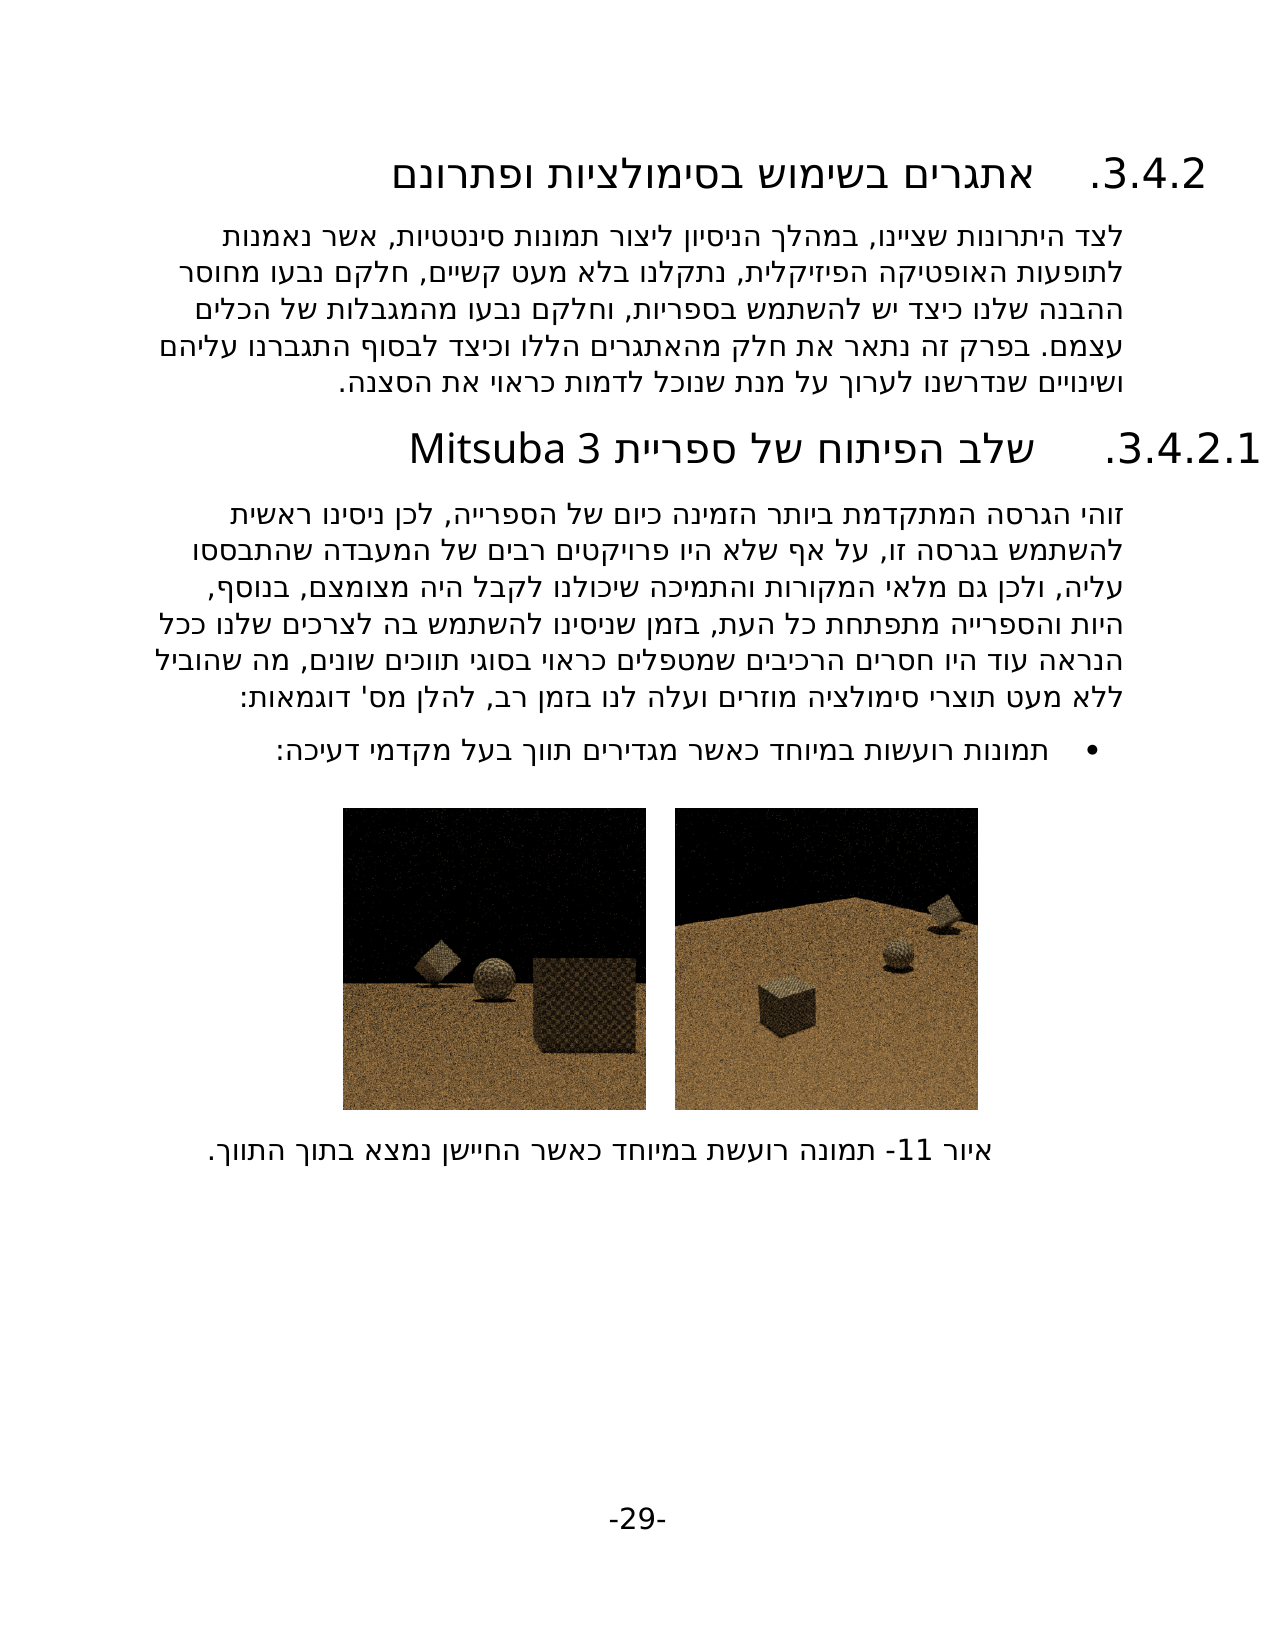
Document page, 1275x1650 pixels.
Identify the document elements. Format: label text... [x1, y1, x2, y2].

text זוהי הגרסה המתקדמת ביותר הזמינה כיום של הספרייה, לכן ניסינו ראשית להשתמש בגרסה זו, על אף שלא היו פרויקטים רבים של המעבדה שהתבססו עליה, ולכן גם מלאי המקורות והתמיכה שיכולנו לקבל היה מצומצם, בנוסף, היות והספרייה מתפתחת כל העת, בזמן שניסינו להשתמש בה לצרכים שלנו ככל הנראה עוד היו חסרים הרכיבים שמטפלים כראוי בסוגי תווכים שונים, מה שהוביל ללא מעט תוצרי סימולציה מוזרים ועלה לנו בזמן רב, להלן מס' דוגמאות: [150, 497, 1125, 714]
list תמונות רועשות במיוחד כאשר מגדירים תווך בעל מקדמי דעיכה: [150, 734, 1087, 768]
picture [240, 787, 1035, 1114]
text לצד היתרונות שציינו, במהלך הניסיון ליצור תמונות סינטטיות, אשר נאמנות לתופעות האופטיקה הפיזיקלית, נתקלנו בלא מעט קשיים, חלקם נבעו מחוסר ההבנה שלנו כיצד יש להשתמש בספריות, וחלקם נבעו מהמגבלות של הכלים עצמם. בפרק זה נתאר את חלק מהאתגרים הללו וכיצד לבסוף התגברנו עליהם ושינויים שנדרשנו לערוך על מנת שנוכל לדמות כראוי את הסצנה. [150, 219, 1125, 400]
text איור 11- תמונה רועשת במיוחד כאשר החיישן נמצא בתוך התווך. [150, 1133, 1050, 1167]
subtitle שלב הפיתוח של ספריית Mitsuba 3 [150, 419, 1103, 476]
subtitle אתגרים בשימוש בסימולציות ופתרונם [150, 150, 1088, 198]
